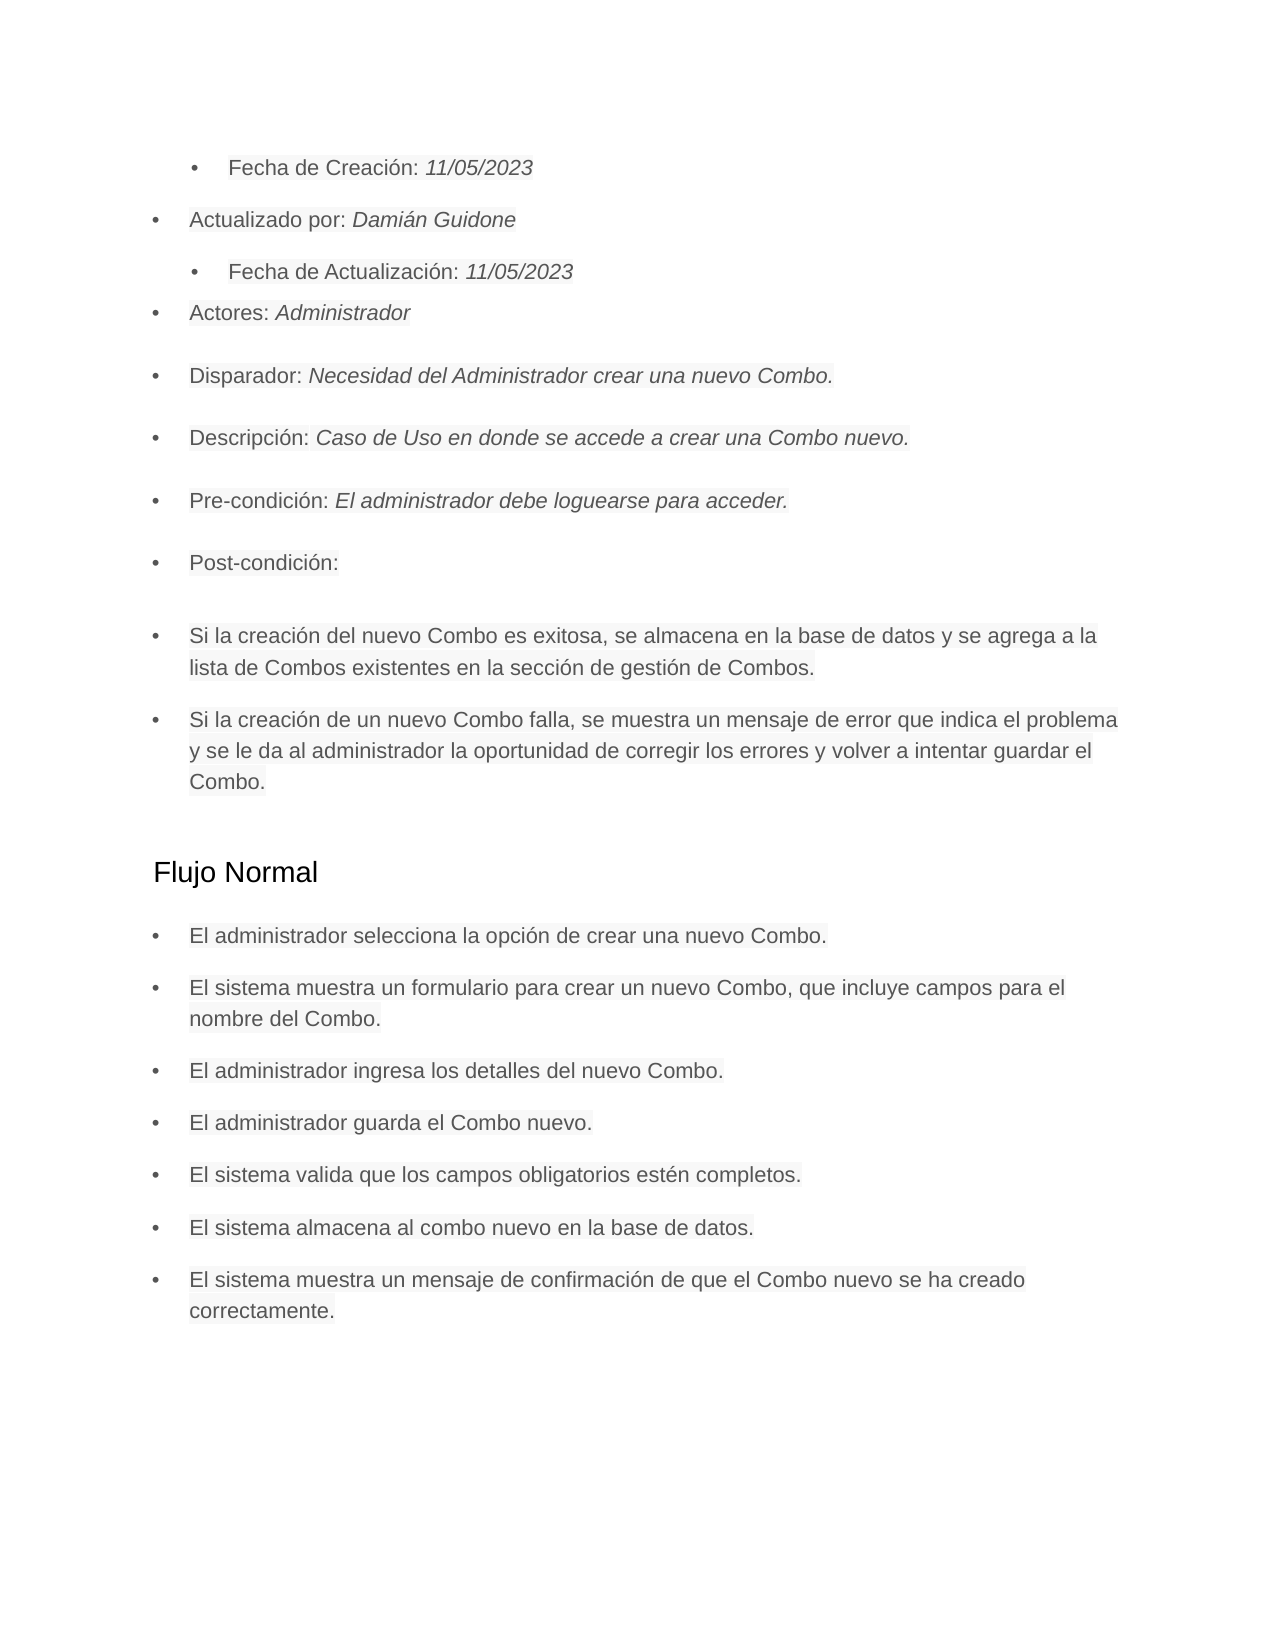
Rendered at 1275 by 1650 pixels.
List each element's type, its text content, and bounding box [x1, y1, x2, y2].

list Actores: Administrador [152, 296, 1125, 327]
list El sistema muestra un mensaje de confirmación de que el Combo nuevo se ha creado correctamente. [152, 1262, 1125, 1324]
list El administrador guarda el Combo nuevo. [152, 1106, 1125, 1137]
list El administrador selecciona la opción de crear una nuevo Combo. [152, 918, 1125, 949]
list Actualizado por: Damián Guidone [152, 202, 1125, 233]
list Fecha de Actualización: 11/05/2023 [191, 254, 1125, 285]
list Si la creación del nuevo Combo es exitosa, se almacena en la base de datos y se agrega a la lista de Combos existentes en la sección de gestión de Combos. [152, 619, 1125, 681]
list Disparador: Necesidad del Administrador crear una nuevo Combo. [152, 358, 1125, 389]
list El administrador ingresa los detalles del nuevo Combo. [152, 1054, 1125, 1085]
list Pre-condición: El administrador debe loguearse para acceder. [152, 483, 1125, 514]
list Descripción: Caso de Uso en donde se accede a crear una Combo nuevo. [152, 421, 1125, 452]
list El sistema muestra un formulario para crear un nuevo Combo, que incluye campos para el nombre del Combo. [152, 970, 1125, 1033]
list Post-condición: [152, 546, 1125, 577]
list Fecha de Creación: 11/05/2023 [191, 150, 1125, 181]
text Flujo Normal [150, 845, 1125, 892]
list El sistema valida que los campos obligatorios estén completos. [152, 1158, 1125, 1189]
list Si la creación de un nuevo Combo falla, se muestra un mensaje de error que indica el problema y se le da al administrador la oportunidad de corregir los errores y volver a intentar guardar el Combo. [152, 702, 1125, 796]
list El sistema almacena al combo nuevo en la base de datos. [152, 1210, 1125, 1241]
